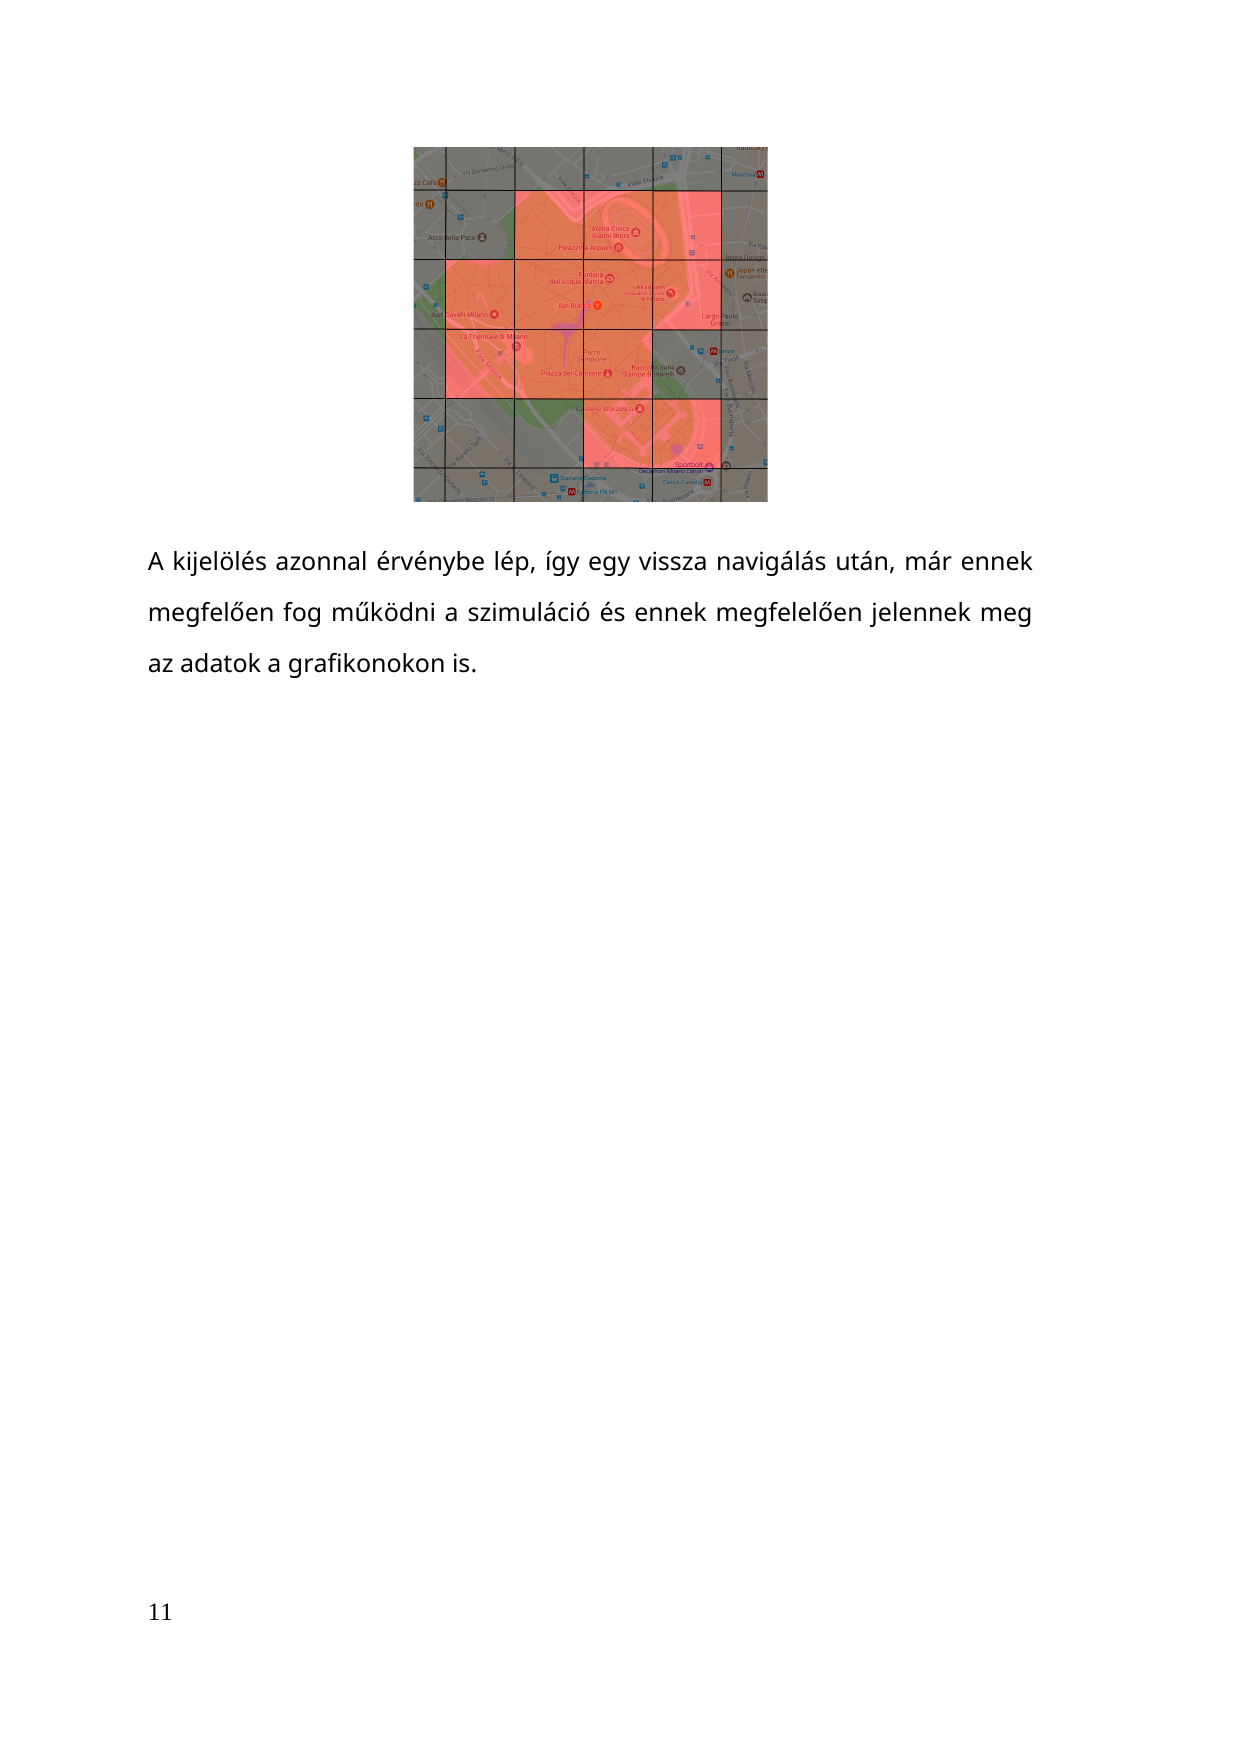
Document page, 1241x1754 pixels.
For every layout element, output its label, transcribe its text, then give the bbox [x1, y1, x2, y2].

picture [413, 147, 768, 502]
